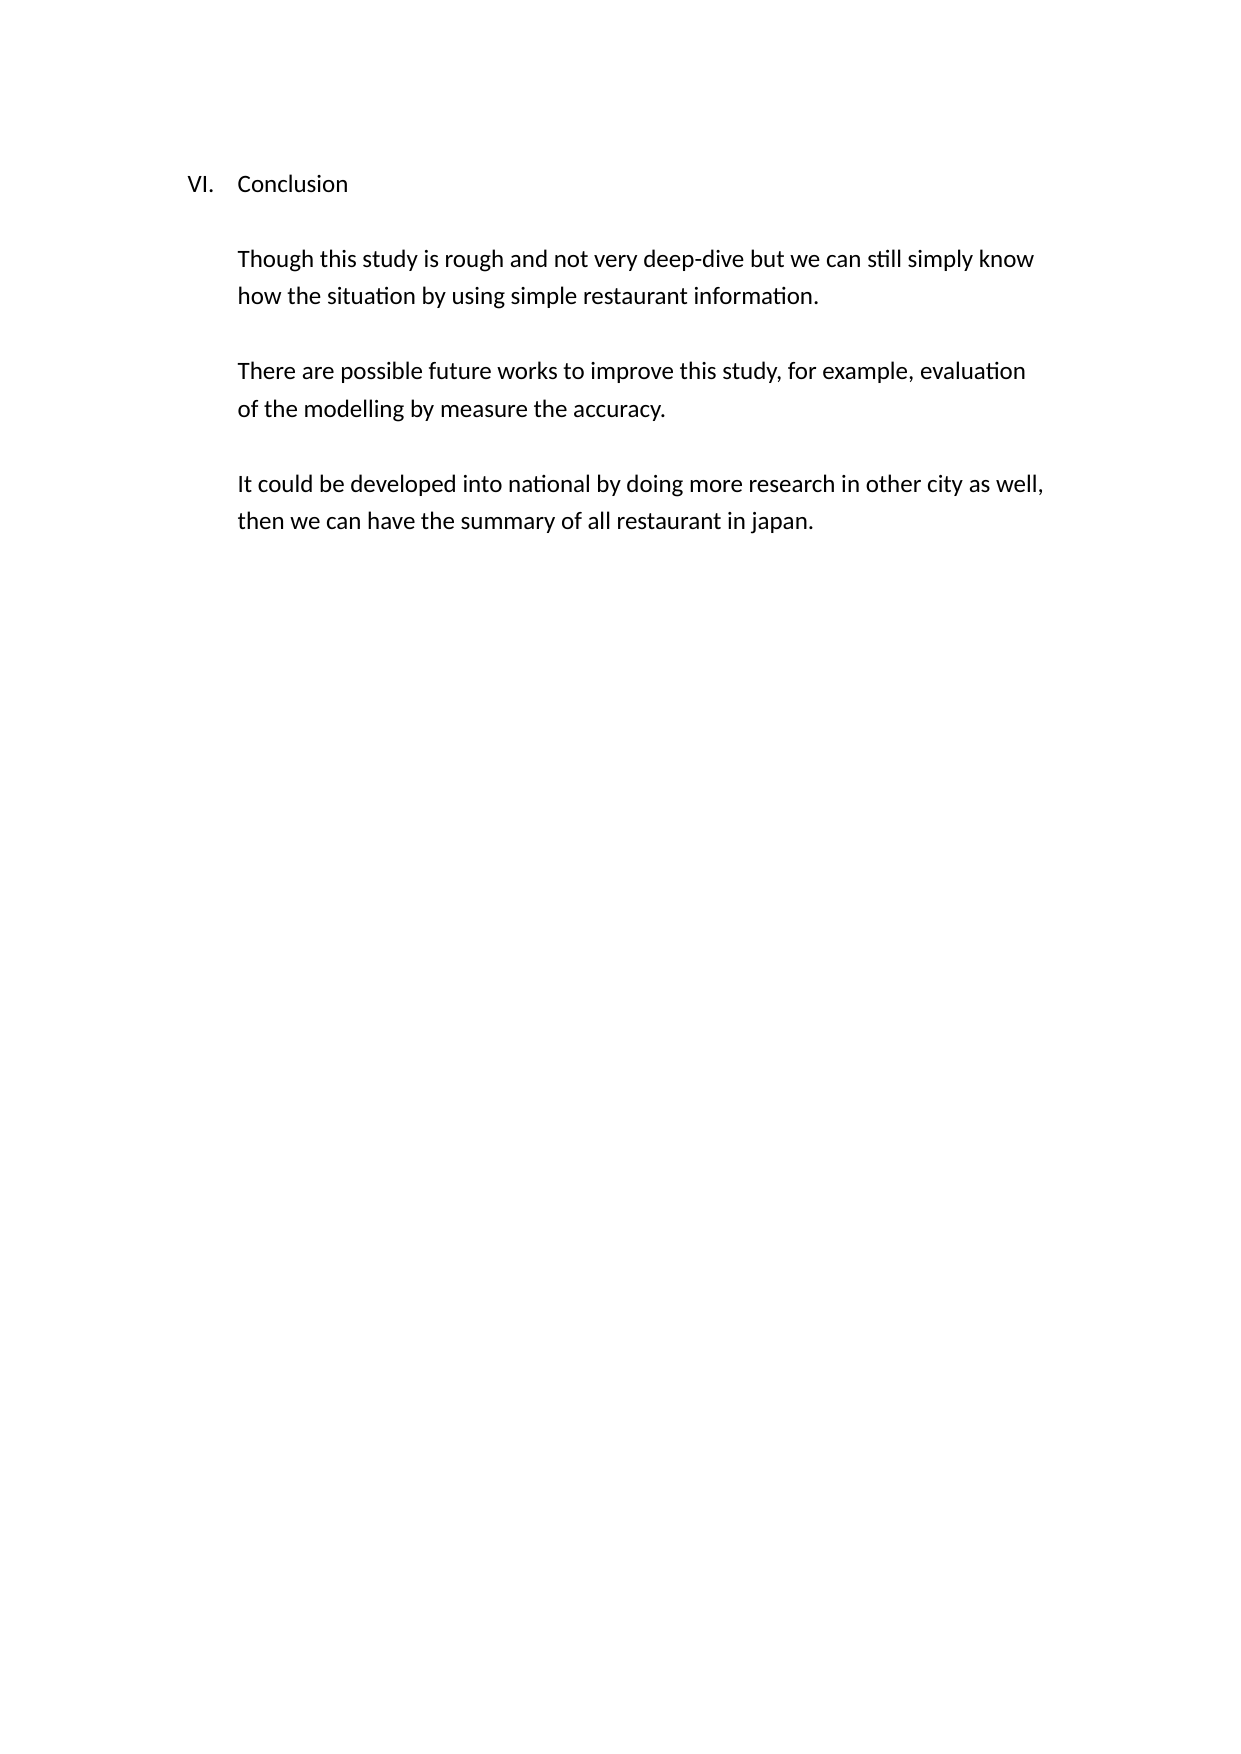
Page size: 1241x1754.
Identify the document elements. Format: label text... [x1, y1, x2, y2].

list It could be developed into national by doing more research in other city as well, then we can have the summary of all restaurant in japan. [237, 464, 1053, 539]
list Though this study is rough and not very deep-dive but we can still simply know [237, 239, 1053, 277]
list Conclusion [187, 164, 1053, 202]
list how the situation by using simple restaurant information. [237, 277, 1053, 314]
list There are possible future works to improve this study, for example, evaluation of the modelling by measure the accuracy. [237, 352, 1053, 427]
